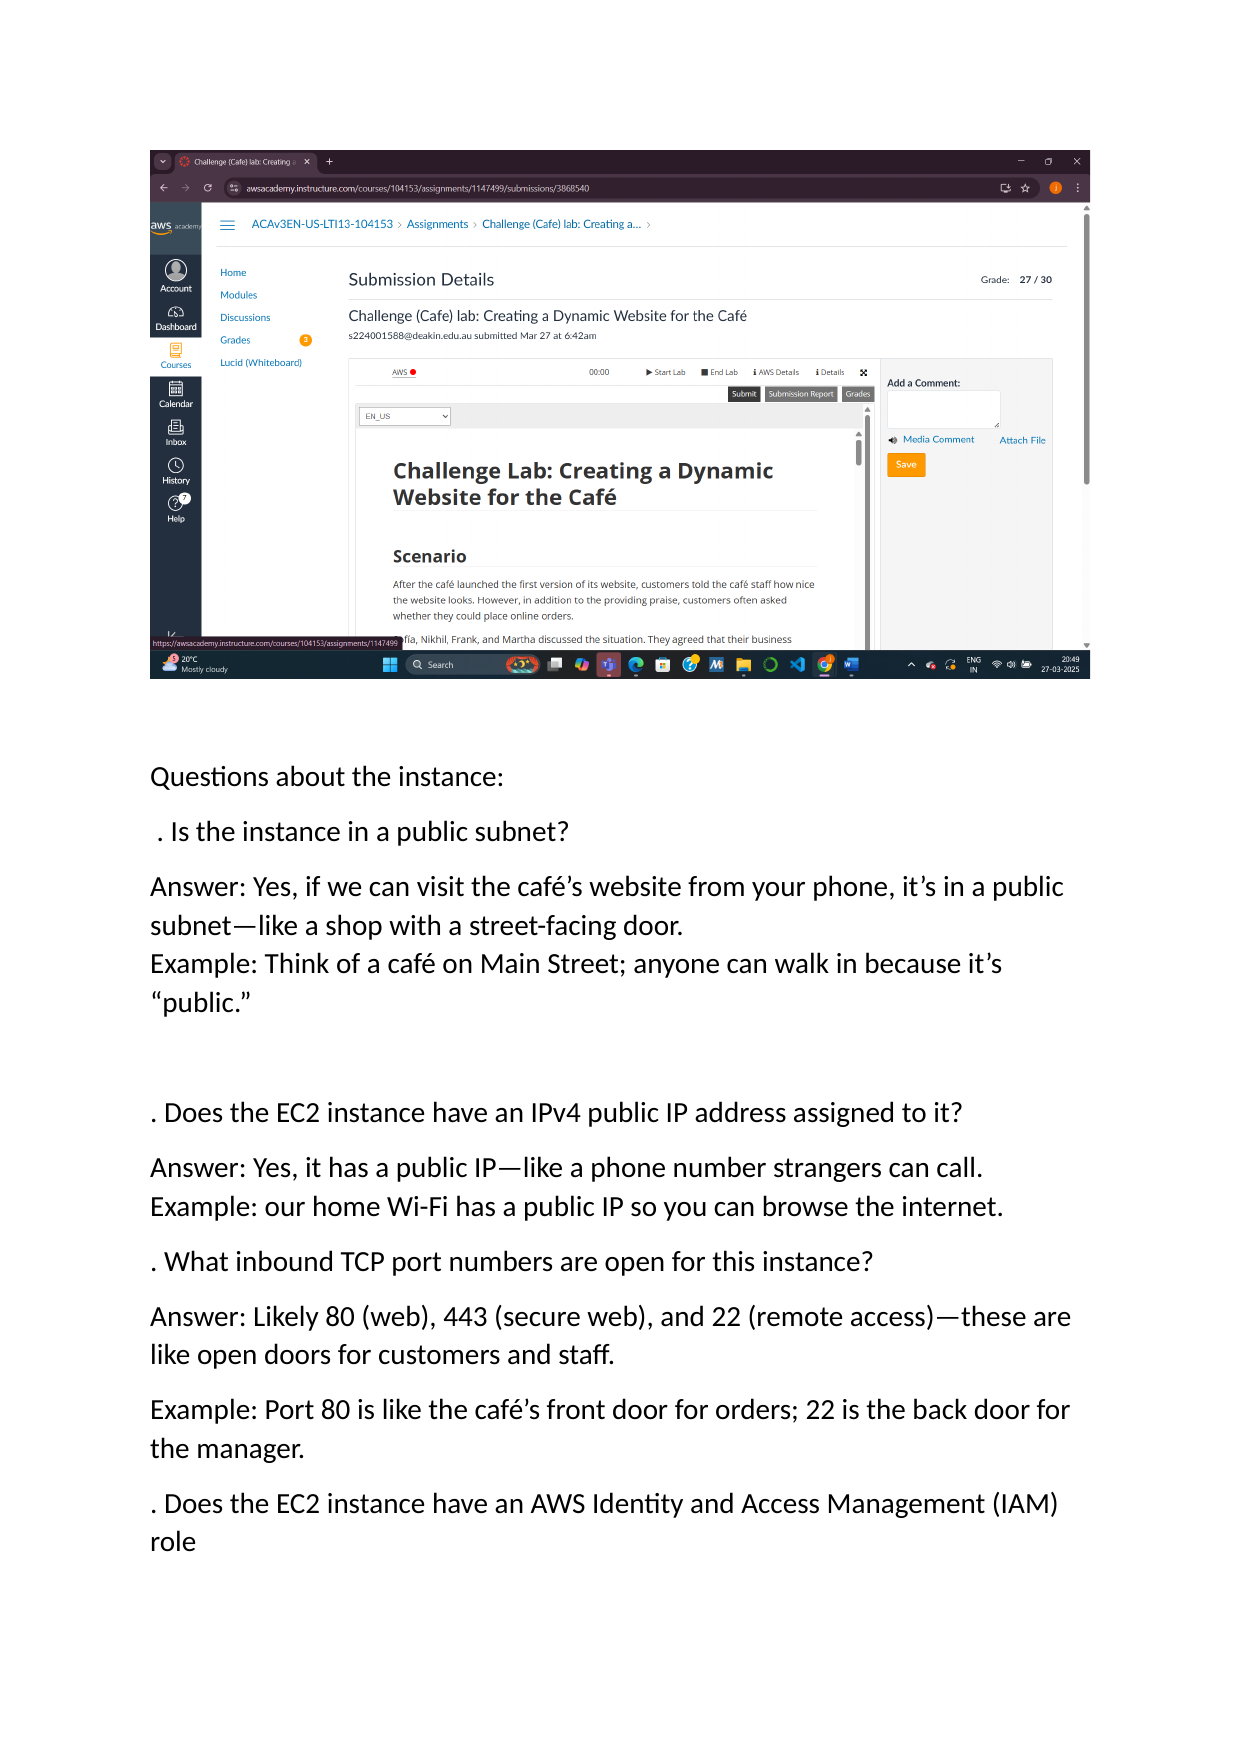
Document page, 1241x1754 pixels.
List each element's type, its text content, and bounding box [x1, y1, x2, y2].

text . What inbound TCP port numbers are open for this instance? [150, 1243, 1090, 1278]
text . Is the instance in a public subnet? [150, 813, 1090, 849]
text . Does the EC2 instance have an IPv4 public IP address assigned to it? [150, 1094, 1090, 1130]
text Questions about the instance: [150, 758, 1090, 794]
text Example: Port 80 is like the café’s front door for orders; 22 is the back door for the manager. [150, 1391, 1090, 1465]
picture [150, 150, 1091, 679]
text Answer: Yes, if we can visit the café’s website from your phone, it’s in a public subnet—like a shop with a street-facing door. Example: Think of a café on Main Street; anyone can walk in because it’s “public.” [150, 868, 1090, 1019]
text . Does the EC2 instance have an AWS Identity and Access Management (IAM) role [150, 1485, 1090, 1559]
text Answer: Yes, it has a public IP—like a phone number strangers can call. Example: our home Wi-Fi has a public IP so you can browse the internet. [150, 1149, 1090, 1223]
text Answer: Likely 80 (web), 443 (secure web), and 22 (remote access)—these are like open doors for customers and staff. [150, 1298, 1090, 1372]
